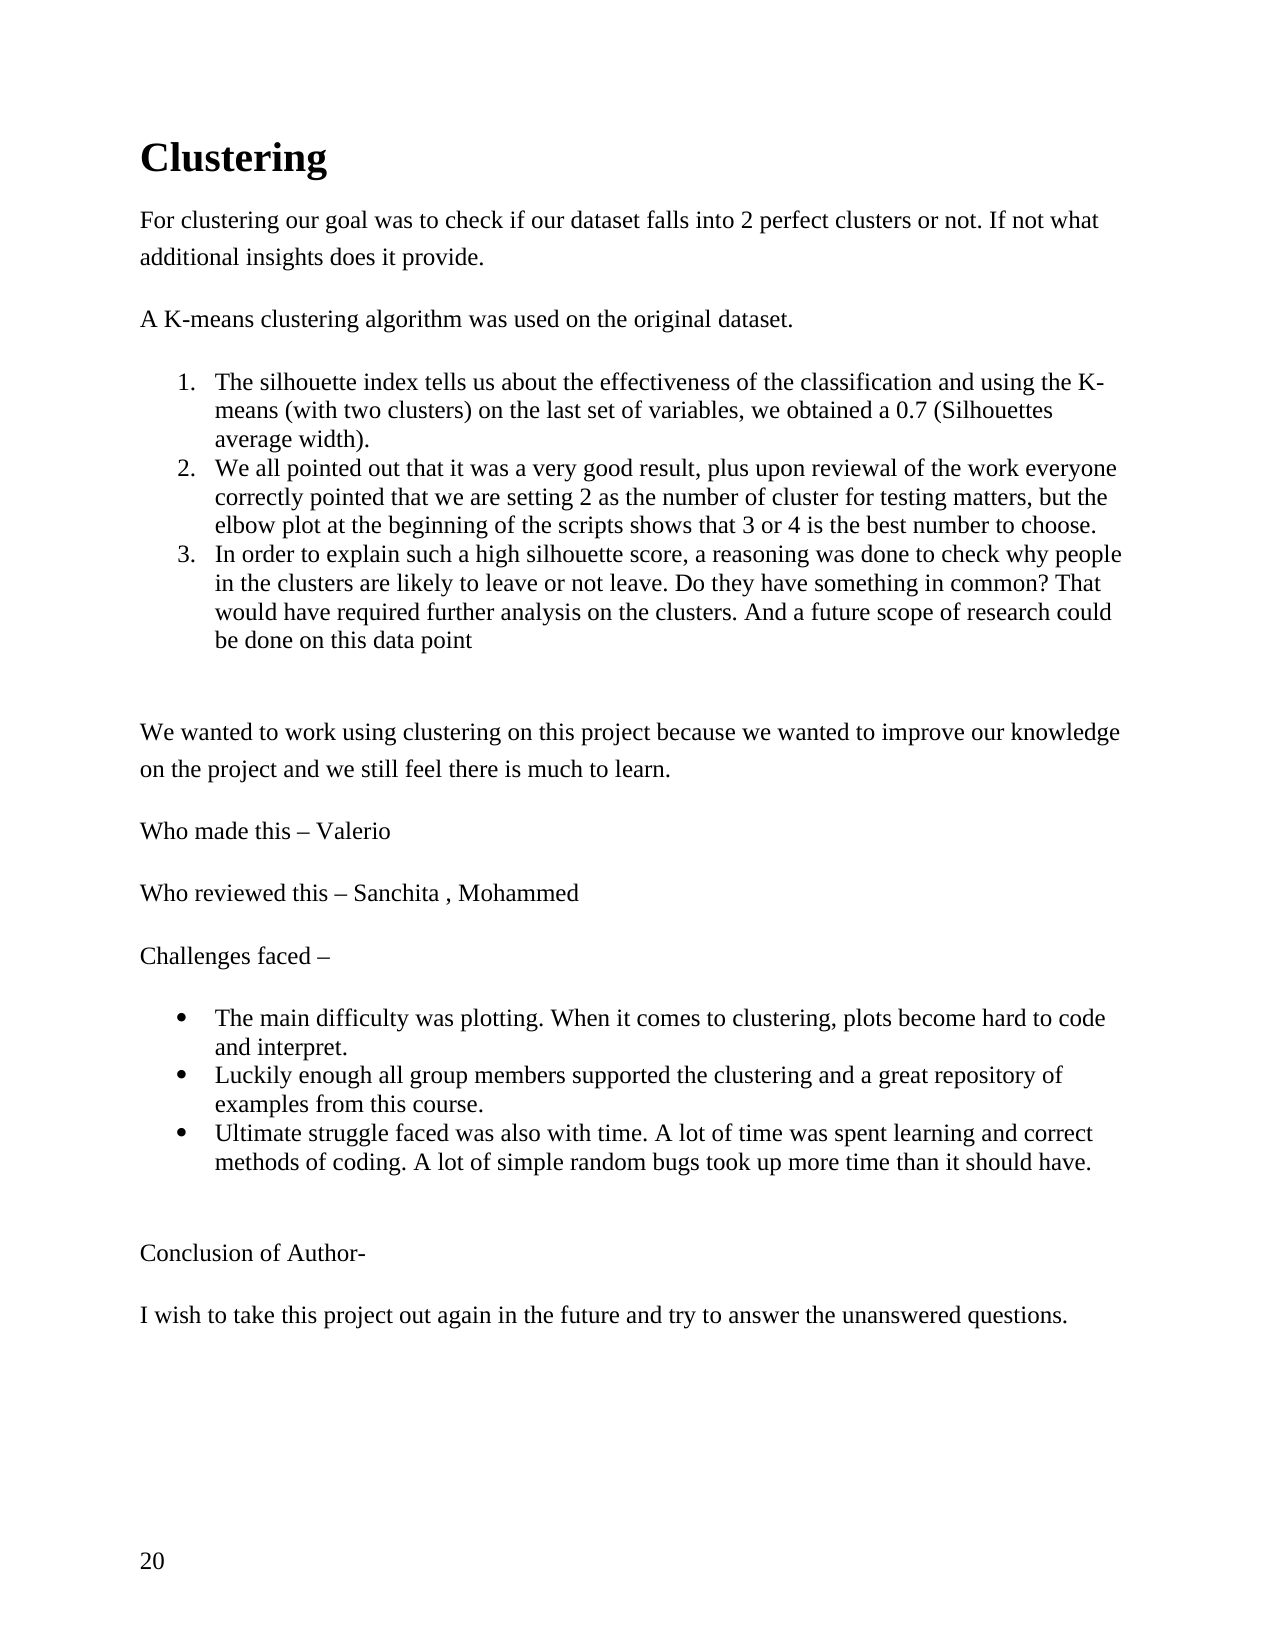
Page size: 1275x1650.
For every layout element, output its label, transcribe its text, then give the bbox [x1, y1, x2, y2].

list In order to explain such a high silhouette score, a reasoning was done to check why people in the clusters are likely to leave or not leave. Do they have something in common? That would have required further analysis on the clusters. And a future scope of research could be done on this data point [177, 539, 1136, 654]
text Challenges faced – [139, 941, 1136, 969]
text Conclusion of Author- [139, 1238, 1136, 1267]
list We all pointed out that it was a very good result, plus upon reviewal of the work everyone correctly pointed that we are setting 2 as the number of cluster for testing matters, but the elbow plot at the beginning of the scripts shows that 3 or 4 is the best number to choose. [177, 453, 1136, 539]
text A K-means clustering algorithm was used on the original dataset. [139, 304, 1136, 333]
list Ultimate struggle faced was also with time. A lot of time was spent learning and correct methods of coding. A lot of simple random bugs took up more time than it should have. [177, 1118, 1136, 1176]
subtitle Clustering [139, 132, 1136, 180]
text We wanted to work using clustering on this project because we wanted to improve our knowledge on the project and we still feel there is much to learn. [139, 717, 1136, 783]
list Luckily enough all group members supported the clustering and a great repository of examples from this course. [177, 1061, 1136, 1118]
text For clustering our goal was to check if our dataset falls into 2 perfect clusters or not. If not what additional insights does it provide. [139, 205, 1136, 271]
text I wish to take this project out again in the future and try to answer the unanswered questions. [139, 1300, 1136, 1329]
text Who reviewed this – Sanchita , Mohammed [139, 878, 1136, 907]
list The silhouette index tells us about the effectiveness of the classification and using the K-means (with two clusters) on the last set of variables, we obtained a 0.7 (Silhouettes average width). [177, 367, 1136, 453]
text Who made this – Valerio [139, 816, 1136, 845]
list The main difficulty was plotting. When it comes to clustering, plots become hard to code and interpret. [177, 1003, 1136, 1061]
